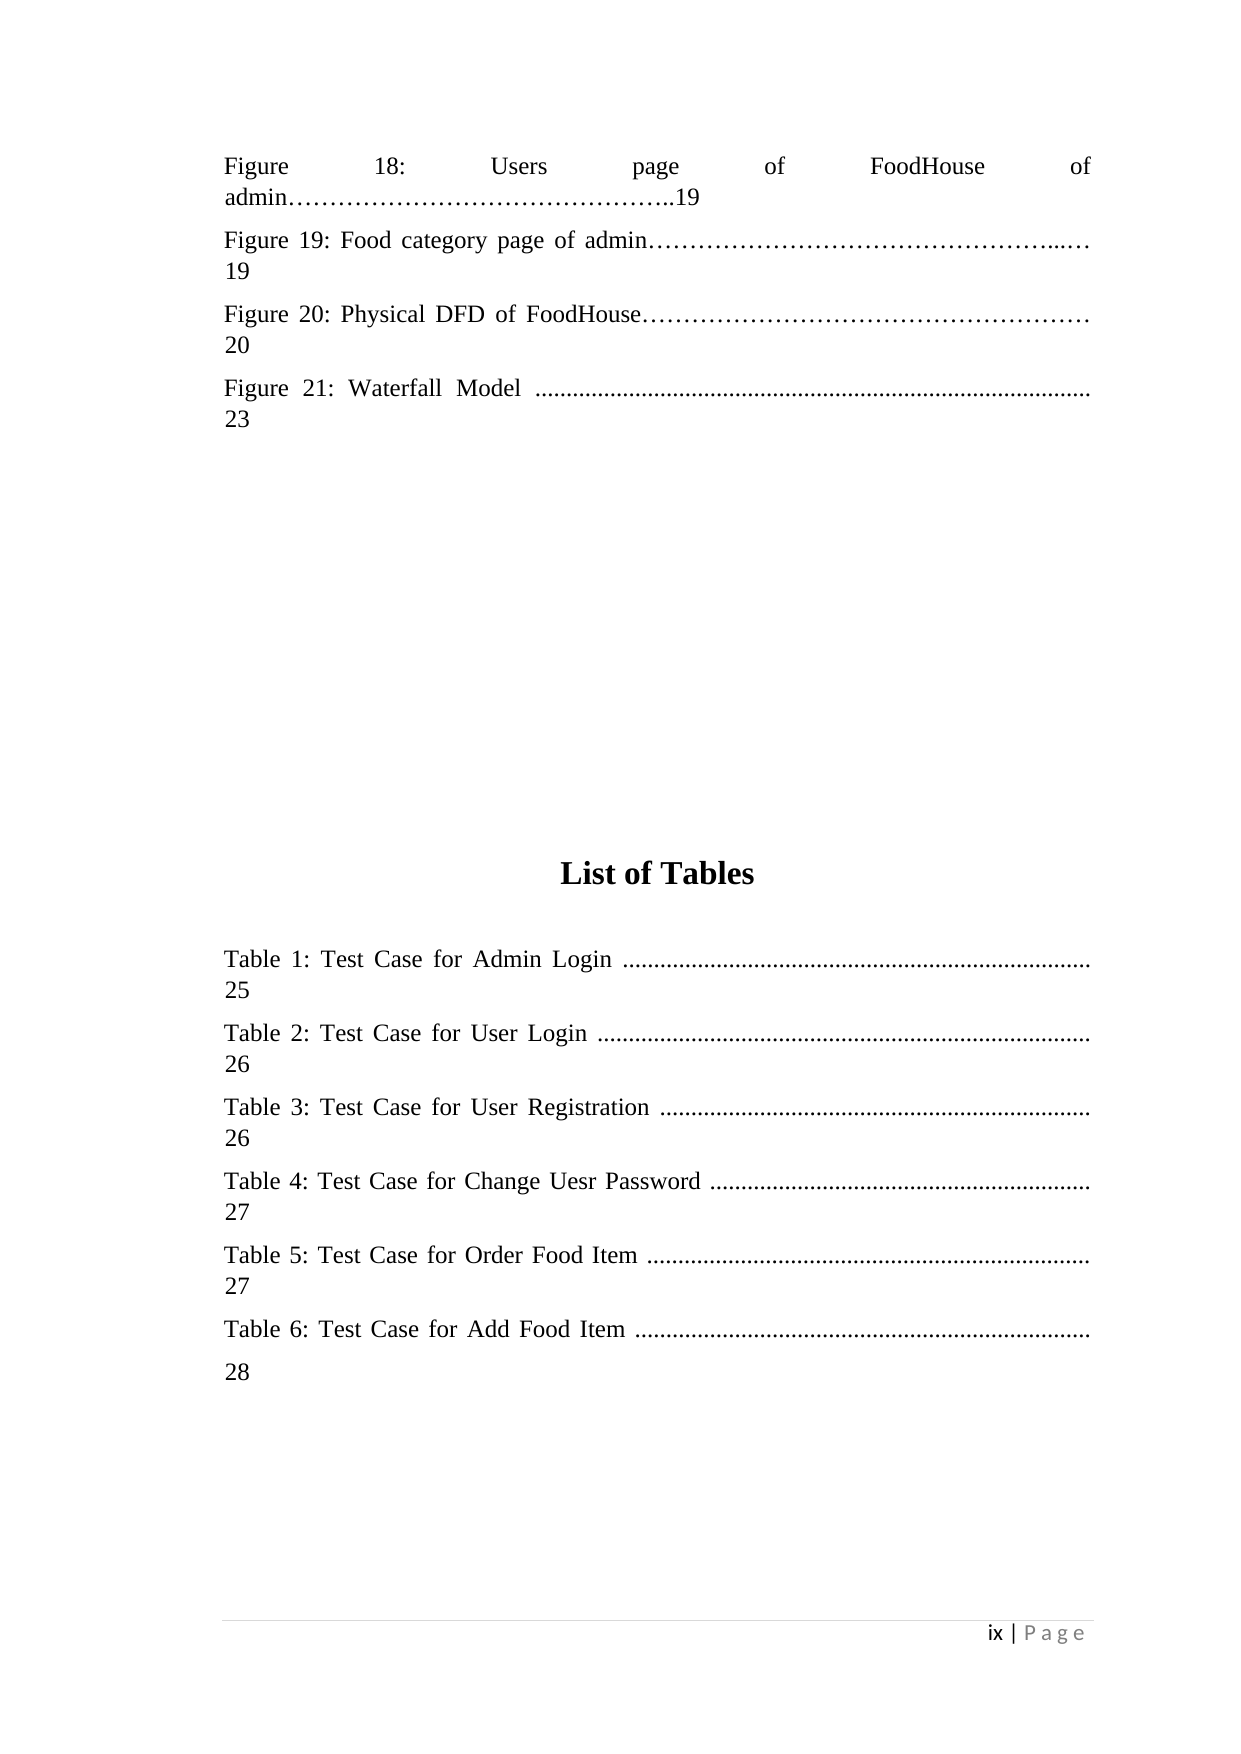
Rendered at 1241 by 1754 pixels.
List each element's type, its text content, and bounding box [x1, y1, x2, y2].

text List of Tables [225, 853, 1090, 892]
text Figure 20: Physical DFD of FoodHouse………………………………………………20 [223, 299, 1091, 359]
text Figure 21: Waterfall Model ......................................................................................... 23 [223, 373, 1091, 433]
text Table 5: Test Case for Order Food Item ....................................................................... 27 [223, 1240, 1091, 1300]
text Figure 18: Users page of FoodHouse of admin………………………………………..19 [223, 151, 1091, 211]
text Table 6: Test Case for Add Food Item ......................................................................... 28 [223, 1314, 1091, 1385]
text Table 2: Test Case for User Login ............................................................................... 26 [223, 1018, 1091, 1078]
text Table 3: Test Case for User Registration ..................................................................... 26 [223, 1092, 1091, 1152]
text Table 4: Test Case for Change Uesr Password ............................................................. 27 [223, 1166, 1091, 1226]
text Table 1: Test Case for Admin Login ........................................................................... 25 [223, 944, 1091, 1004]
text Figure 19: Food category page of admin…………………………………………...…19 [223, 225, 1091, 285]
